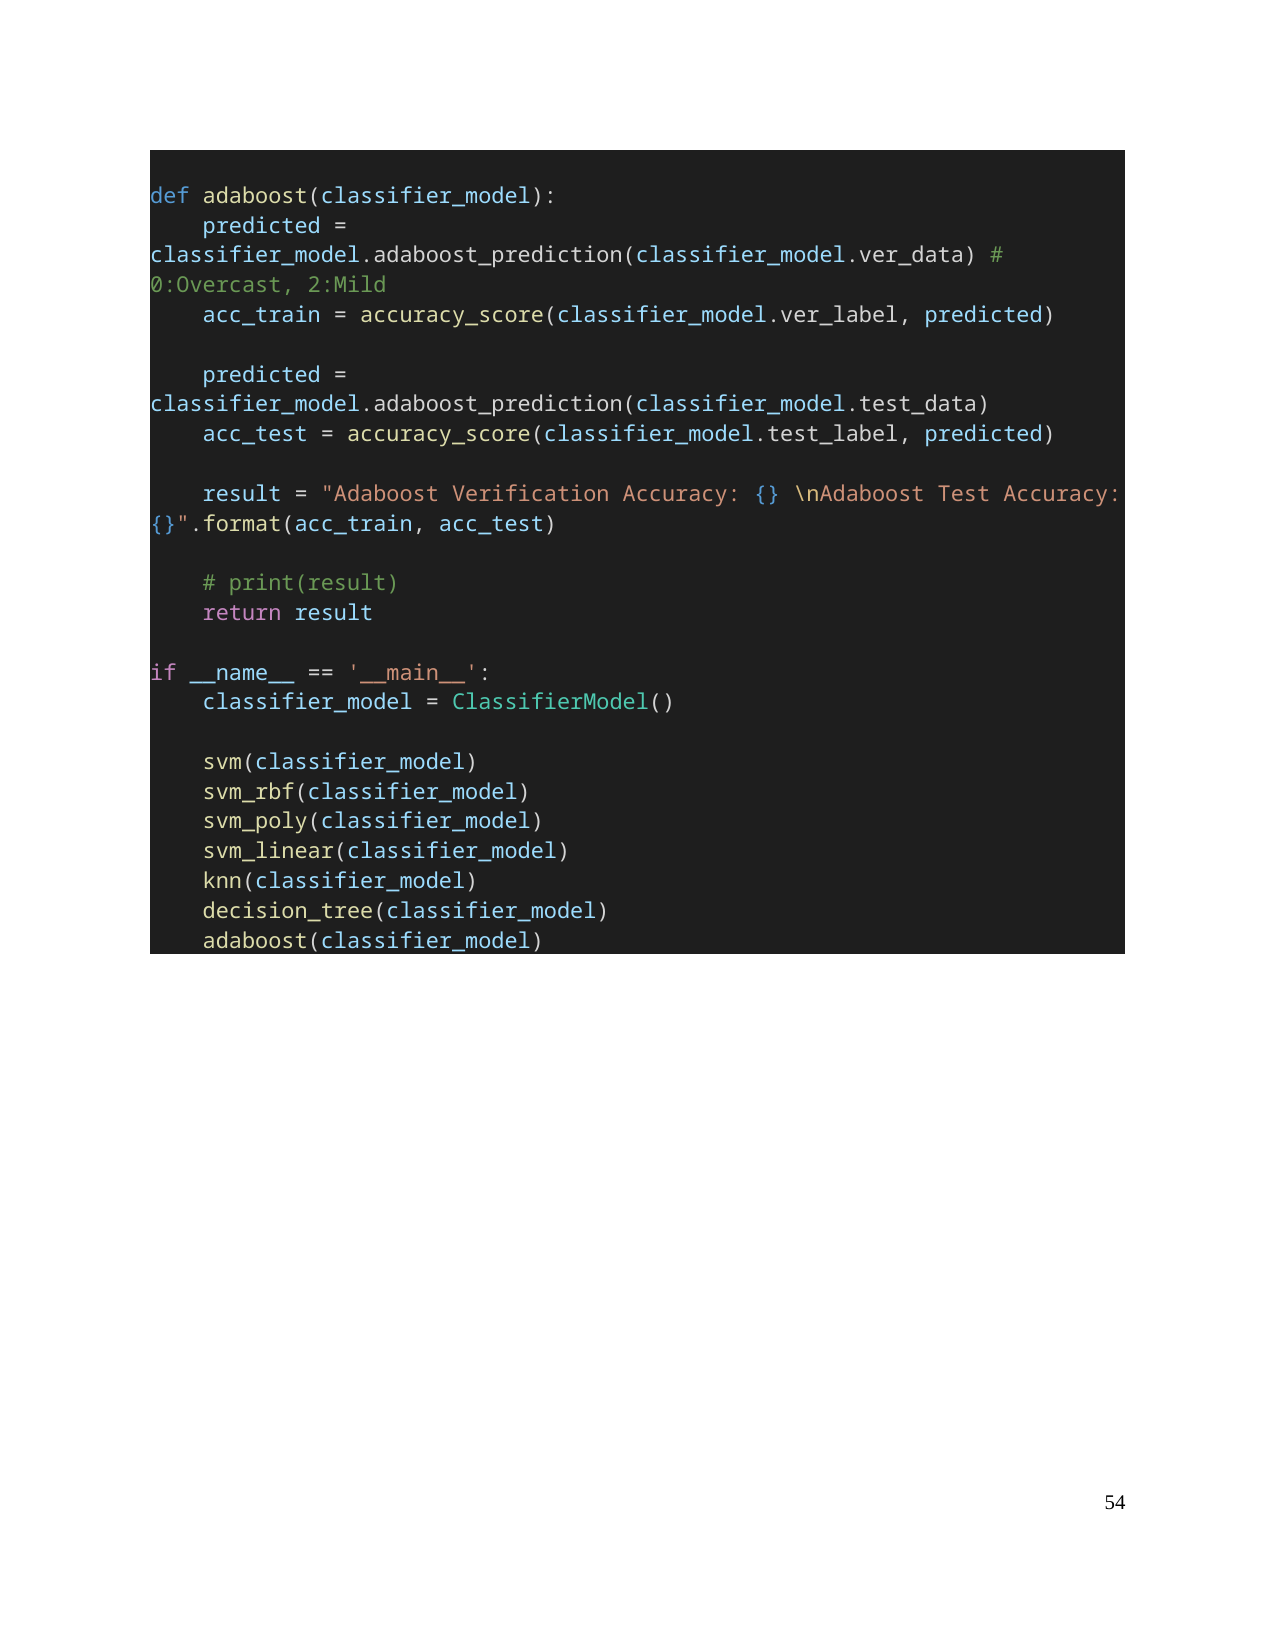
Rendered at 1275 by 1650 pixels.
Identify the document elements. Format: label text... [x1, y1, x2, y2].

text return result [150, 597, 1125, 627]
text acc_test = accuracy_score(classifier_model.test_label, predicted) [150, 418, 1125, 448]
text result = "Adaboost Verification Accuracy: {} \nAdaboost Test Accuracy: {}".format(acc_train, acc_test) [150, 478, 1125, 537]
text svm_poly(classifier_model) [150, 805, 1125, 835]
text if __name__ == '__main__': [150, 656, 1125, 686]
text def adaboost(classifier_model): [150, 180, 1125, 209]
text adaboost(classifier_model) [150, 924, 1125, 954]
text acc_train = accuracy_score(classifier_model.ver_label, predicted) [150, 299, 1125, 329]
text predicted = classifier_model.adaboost_prediction(classifier_model.test_data) [150, 358, 1125, 418]
text # print(result) [150, 567, 1125, 597]
text predicted = classifier_model.adaboost_prediction(classifier_model.ver_data) # 0:Overcast, 2:Mild [150, 209, 1125, 299]
text classifier_model = ClassifierModel() [150, 686, 1125, 716]
text svm(classifier_model) [150, 746, 1125, 776]
text svm_linear(classifier_model) [150, 835, 1125, 865]
text decision_tree(classifier_model) [150, 895, 1125, 924]
text svm_rbf(classifier_model) [150, 776, 1125, 805]
text knn(classifier_model) [150, 865, 1125, 895]
